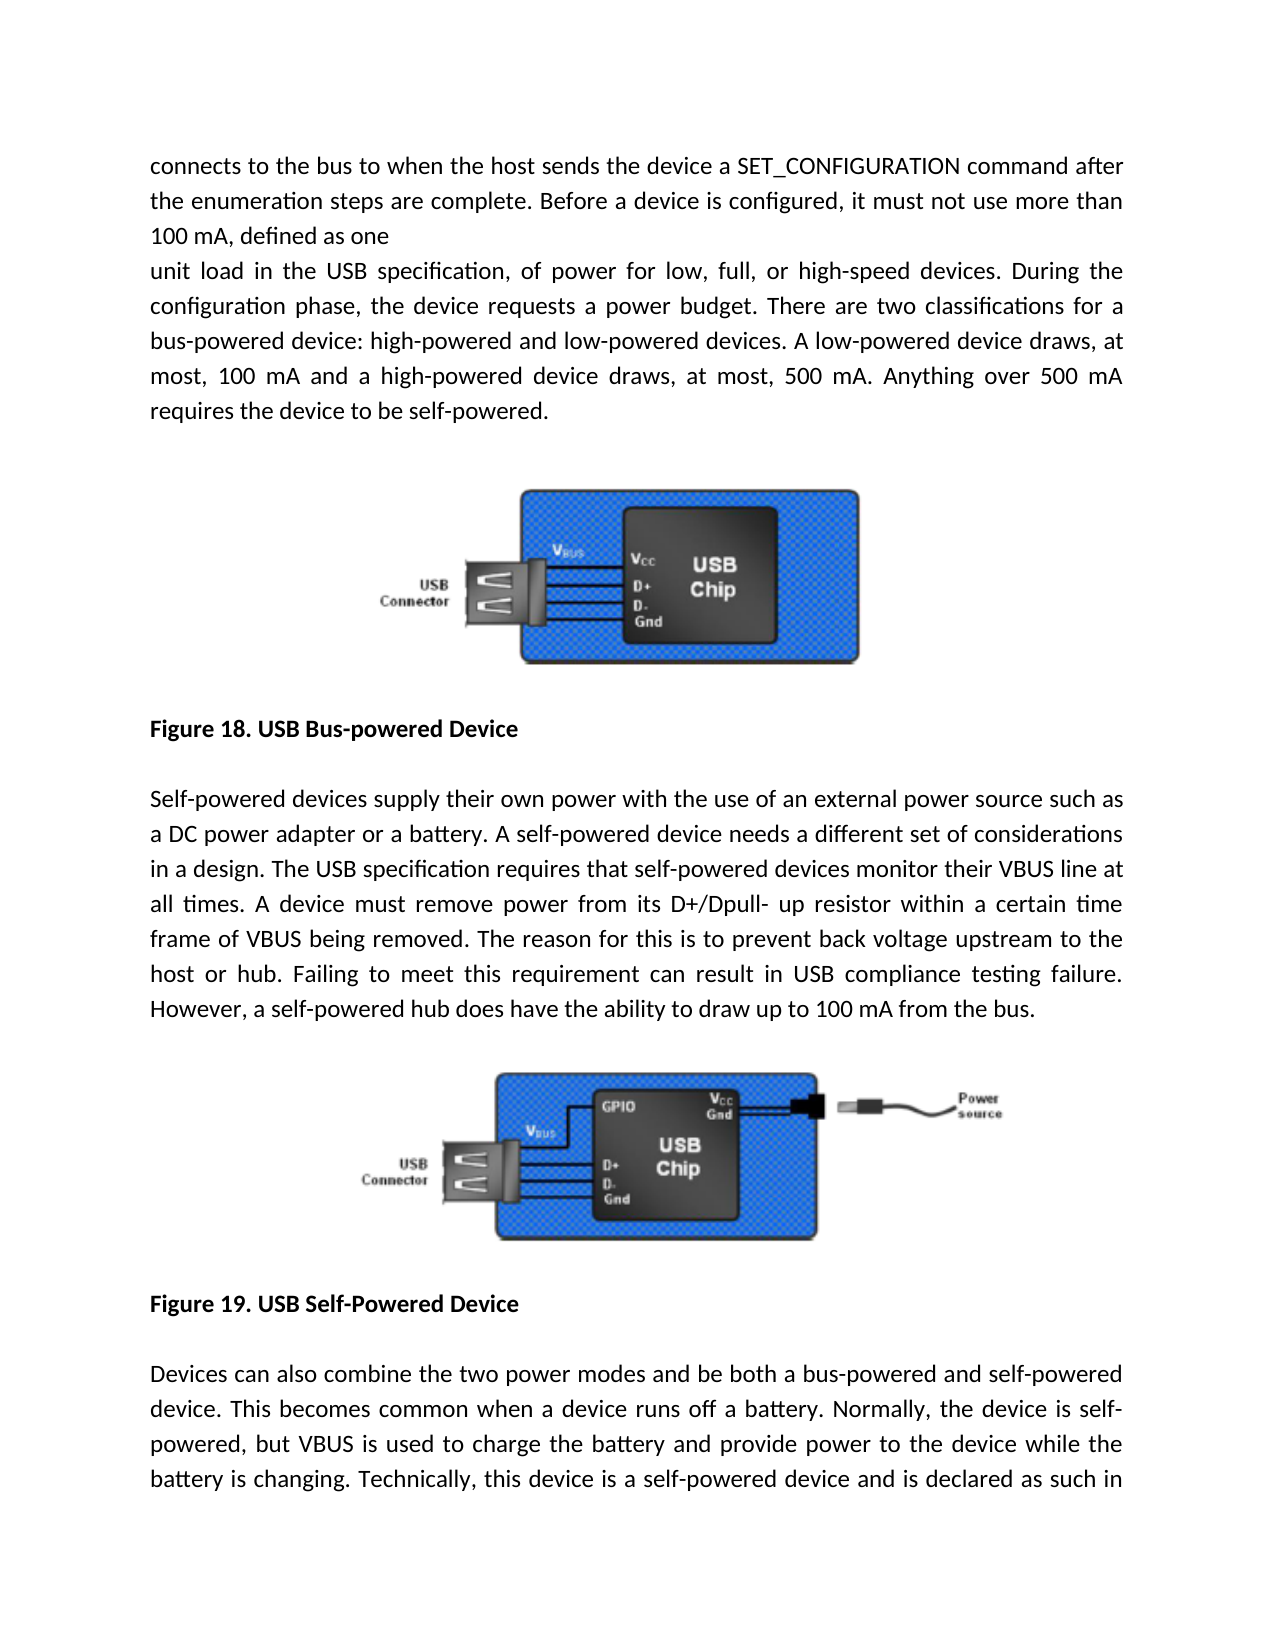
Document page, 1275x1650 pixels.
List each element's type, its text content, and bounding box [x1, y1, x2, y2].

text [150, 150, 1125, 251]
text Figure 18. USB Bus-powered Device [150, 713, 1125, 743]
text unit load in the USB specification, of power for low, full, or high-speed devices. During the configuration phase, the device requests a power budget. There are two classifications for a bus-powered device: high-powered and low-powered devices. A low-powered device draws, at most, 100 mA and a high-powered device draws, at most, 500 mA. Anything over 500 mA requires the device to be self-powered. [150, 255, 1125, 426]
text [150, 1358, 1125, 1493]
text Figure 19. USB Self-Powered Device [150, 1288, 1125, 1318]
text Self-powered devices supply their own power with the use of an external power source such as a DC power adapter or a battery. A self-powered device needs a different set of considerations in a design. The USB specification requires that self-powered devices monitor their VBUS line at all times. A device must remove power from its D+/Dpull- up resistor within a certain time frame of VBUS being removed. The reason for this is to prevent back voltage upstream to the host or hub. Failing to meet this requirement can result in USB compliance testing failure. However, a self-powered hub does have the ability to draw up to 100 mA from the bus. [150, 783, 1125, 1023]
